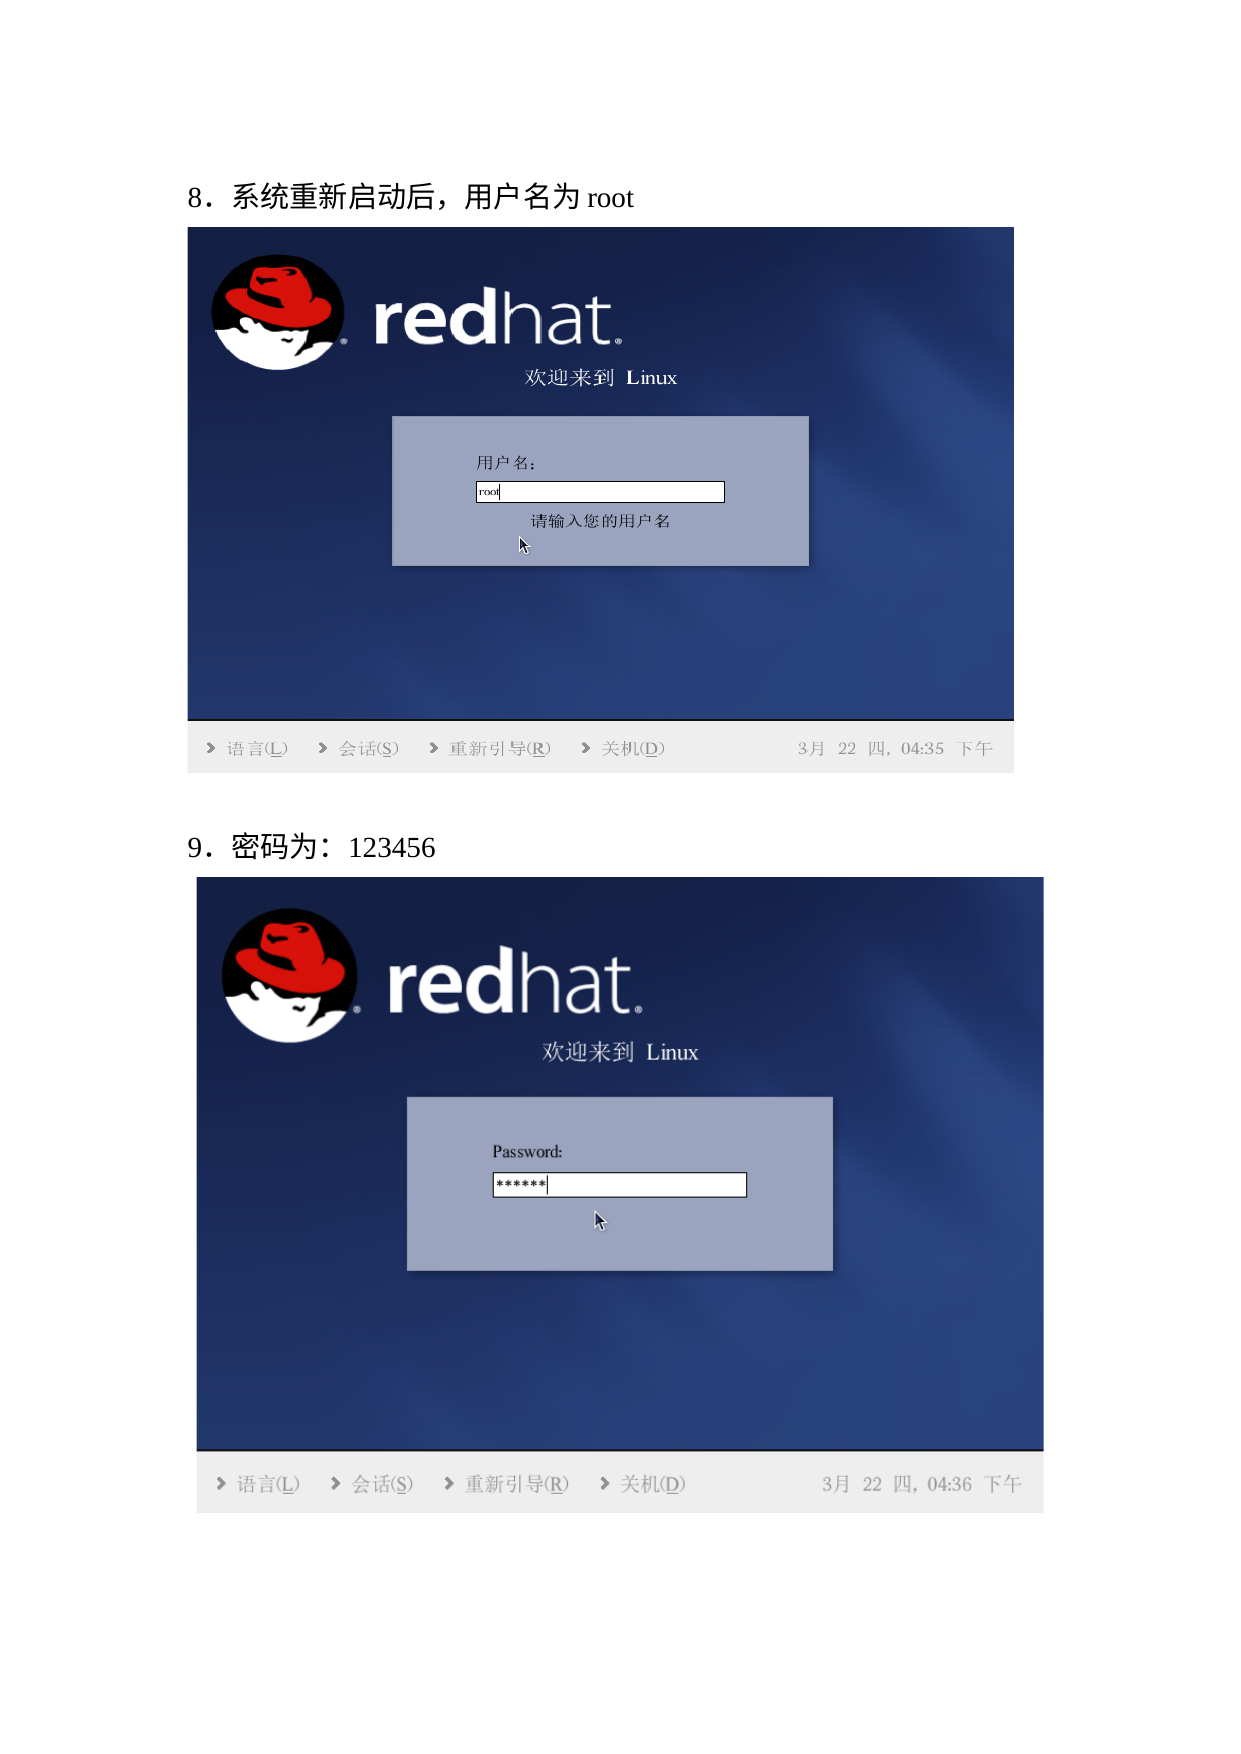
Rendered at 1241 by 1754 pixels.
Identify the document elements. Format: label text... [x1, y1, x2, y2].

text 9．密码为：123456 [187, 812, 1053, 877]
text 8．系统重新启动后，用户名为root [187, 162, 1053, 227]
picture [196, 877, 1044, 1513]
picture [187, 227, 1014, 773]
